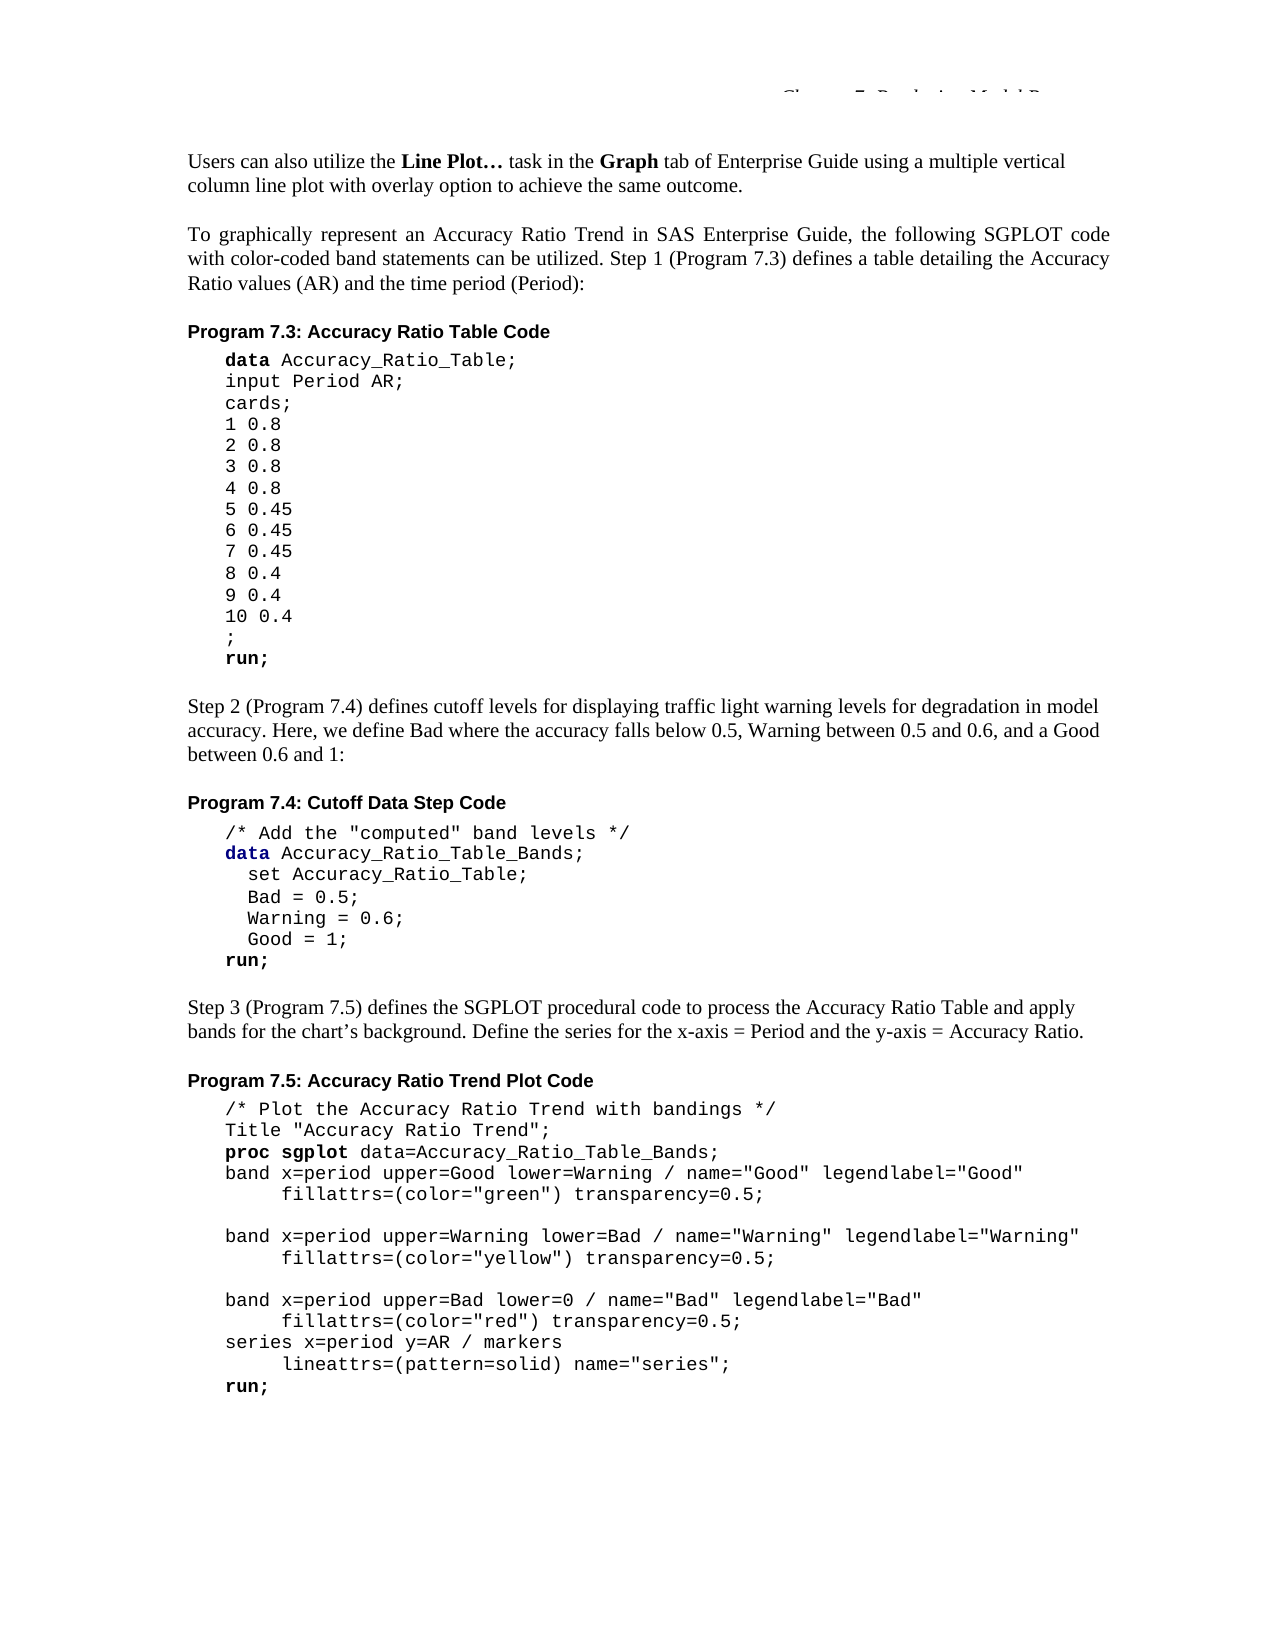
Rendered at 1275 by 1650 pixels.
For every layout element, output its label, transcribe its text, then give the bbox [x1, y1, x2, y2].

text 1 0.8 [225, 415, 293, 436]
text run; [225, 648, 1223, 669]
text data Accuracy_Ratio_Table; input Period AR; [225, 351, 520, 393]
text proc sgplot data=Accuracy_Ratio_Table_Bands; [225, 1142, 1223, 1163]
text Users can also utilize the Line Plot… task in the Graph tab of Enterprise Guide using a multiple vertical column line plot with overlay option to achieve the same outcome. [187, 149, 1068, 197]
text 2 0.8 [225, 436, 1223, 457]
text 8 0.4 [225, 563, 1223, 585]
text cards; [225, 393, 293, 415]
text run; [225, 949, 1223, 970]
text Step 3 (Program 7.5) defines the SGPLOT procedural code to process the Accuracy Ratio Table and apply bands for the chart’s background. Define the series for the x-axis = Period and the y-axis = Accuracy Ratio. [187, 995, 1087, 1043]
text Program 7.4: Cutoff Data Step Code [187, 792, 1223, 814]
text band x=period upper=Good lower=Warning / name="Good" legendlabel="Good" fillattrs=(color="green") transparency=0.5; [225, 1163, 1057, 1206]
text 10 0.4 [225, 606, 1223, 627]
text 4 0.8 [225, 478, 1223, 500]
text data Accuracy_Ratio_Table_Bands; set Accuracy_Ratio_Table; [225, 843, 587, 886]
text Step 2 (Program 7.4) defines cutoff levels for displaying traffic light warning levels for degradation in model accuracy. Here, we define Bad where the accuracy falls below 0.5, Warning between 0.5 and 0.6, and a Good between 0.6 and 1: [187, 693, 1100, 766]
text 9 0.4 [225, 585, 1223, 606]
text /* Add the "computed" band levels */ [225, 822, 1223, 843]
text 7 0.45 [225, 542, 1223, 563]
text Warning = 0.6; [247, 907, 1223, 928]
text /* Plot the Accuracy Ratio Trend with bandings */ Title "Accuracy Ratio Trend"; [225, 1100, 778, 1142]
text band x=period upper=Bad lower=0 / name="Bad" legendlabel="Bad" fillattrs=(color="red") transparency=0.5; [225, 1291, 1057, 1333]
text 5 0.45 [225, 500, 1223, 521]
text Program 7.3: Accuracy Ratio Table Code [187, 321, 1223, 342]
text 3 0.8 [225, 457, 1223, 478]
text run; [225, 1376, 1223, 1397]
text To graphically represent an Accuracy Ratio Trend in SAS Enterprise Guide, the following SGPLOT code with color-coded band statements can be utilized. Step 1 (Program 7.3) defines a table detailing the Accuracy Ratio values (AR) and the time period (Period): [187, 222, 1111, 294]
text band x=period upper=Warning lower=Bad / name="Warning" legendlabel="Warning" fillattrs=(color="yellow") transparency=0.5; [225, 1227, 1223, 1270]
text 6 0.45 [225, 521, 1223, 542]
text Program 7.5: Accuracy Ratio Trend Plot Code [187, 1069, 1223, 1091]
text Good = 1; [247, 928, 1223, 949]
text Bad = 0.5; [247, 886, 1223, 907]
text ; [225, 627, 1223, 648]
text series x=period y=AR / markers lineattrs=(pattern=solid) name="series"; [225, 1333, 733, 1376]
